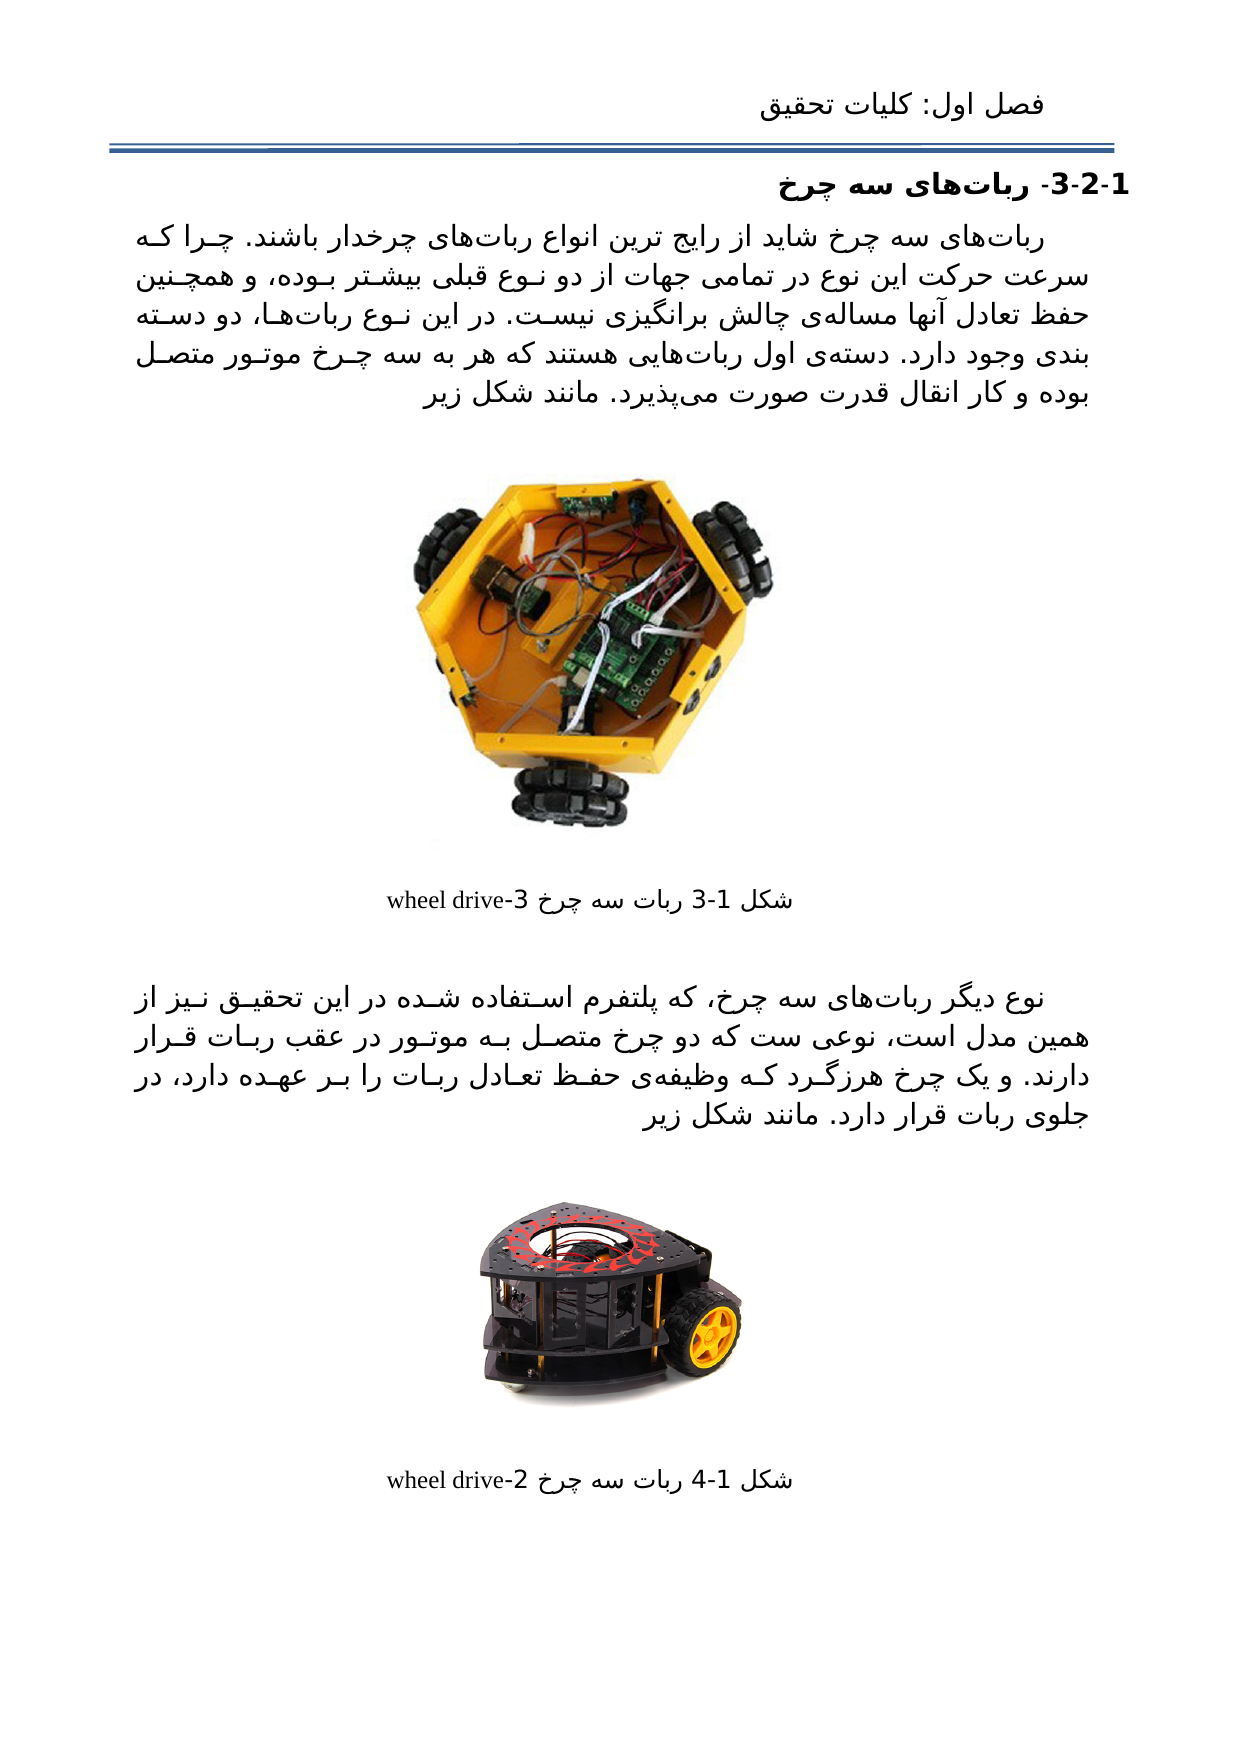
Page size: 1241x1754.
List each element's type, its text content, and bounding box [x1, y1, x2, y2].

picture [369, 426, 811, 868]
picture [390, 1148, 790, 1449]
subtitle ربات‌های سه چرخ [135, 168, 1030, 202]
text نوع دیگر ربات‌های سه چرخ، که پلتفرم استفاده شده در این تحقیق نیز از همین مدل است، نوعی ست که دو چرخ متصل به موتور در عقب ربات قرار دارند. و یک چرخ هرزگرد که وظیفه‌ی حفظ تعادل ربات را بر عهده دارد، در جلوی ربات قرار دارد. مانند شکل زیر [135, 980, 1090, 1131]
text ربات‌های سه چرخ شاید از رایج ترین انواع ربات‌های چرخدار باشند. چرا که سرعت حرکت این نوع در تمامی جهات از دو نوع قبلی بیشتر بوده، و همچنین حفظ تعادل آنها مساله‌ی چالش برانگیزی نیست. در این نوع ربات‌ها، دو دسته بندی وجود دارد. دسته‌ی اول ربات‌هایی هستند که هر به سه چرخ موتور متصل بوده و کار انقال قدرت صورت می‌پذیرد. مانند شکل زیر [135, 219, 1090, 409]
text شکل ‏1-4 ربات سه چرخ 2-wheel drive [135, 1466, 1090, 1495]
text شکل ‏1-3 ربات سه چرخ 3-wheel drive [135, 885, 1090, 914]
